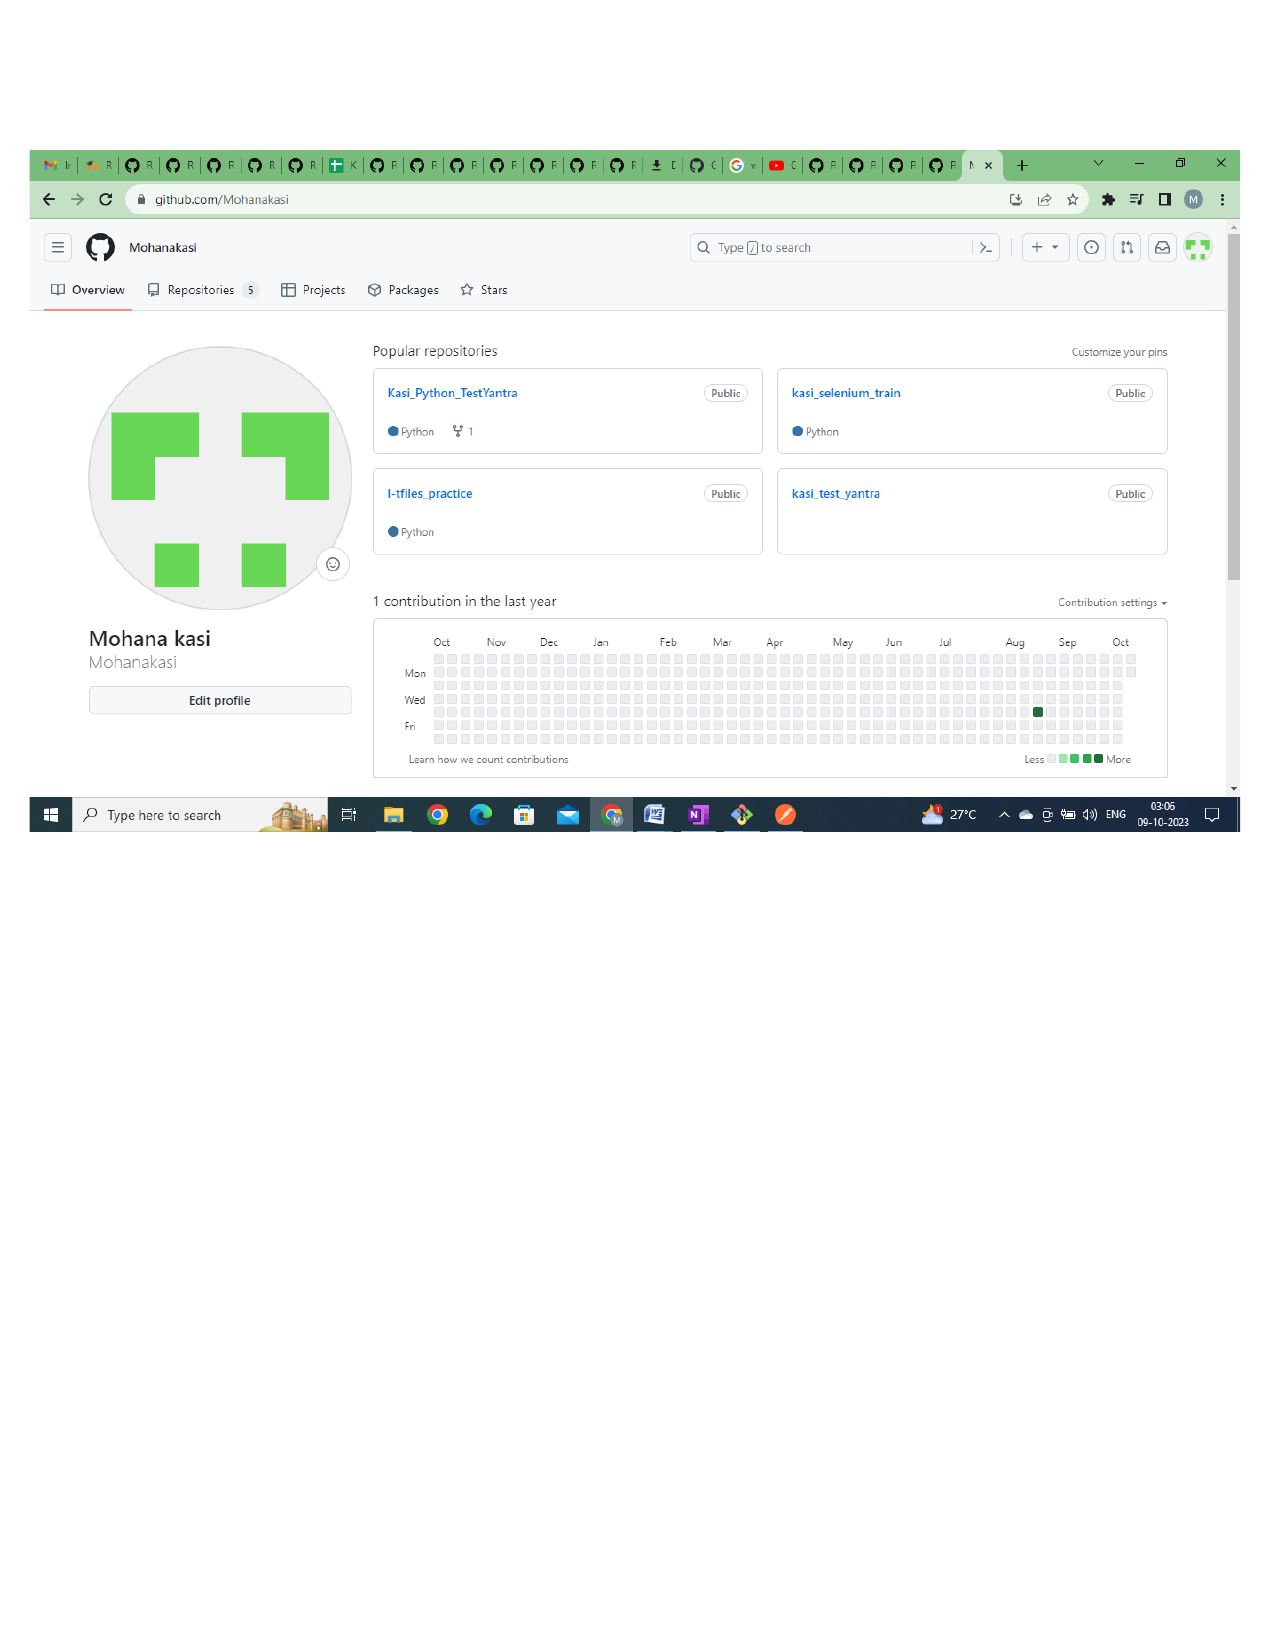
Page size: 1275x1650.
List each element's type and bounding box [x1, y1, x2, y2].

picture [29, 150, 1241, 832]
